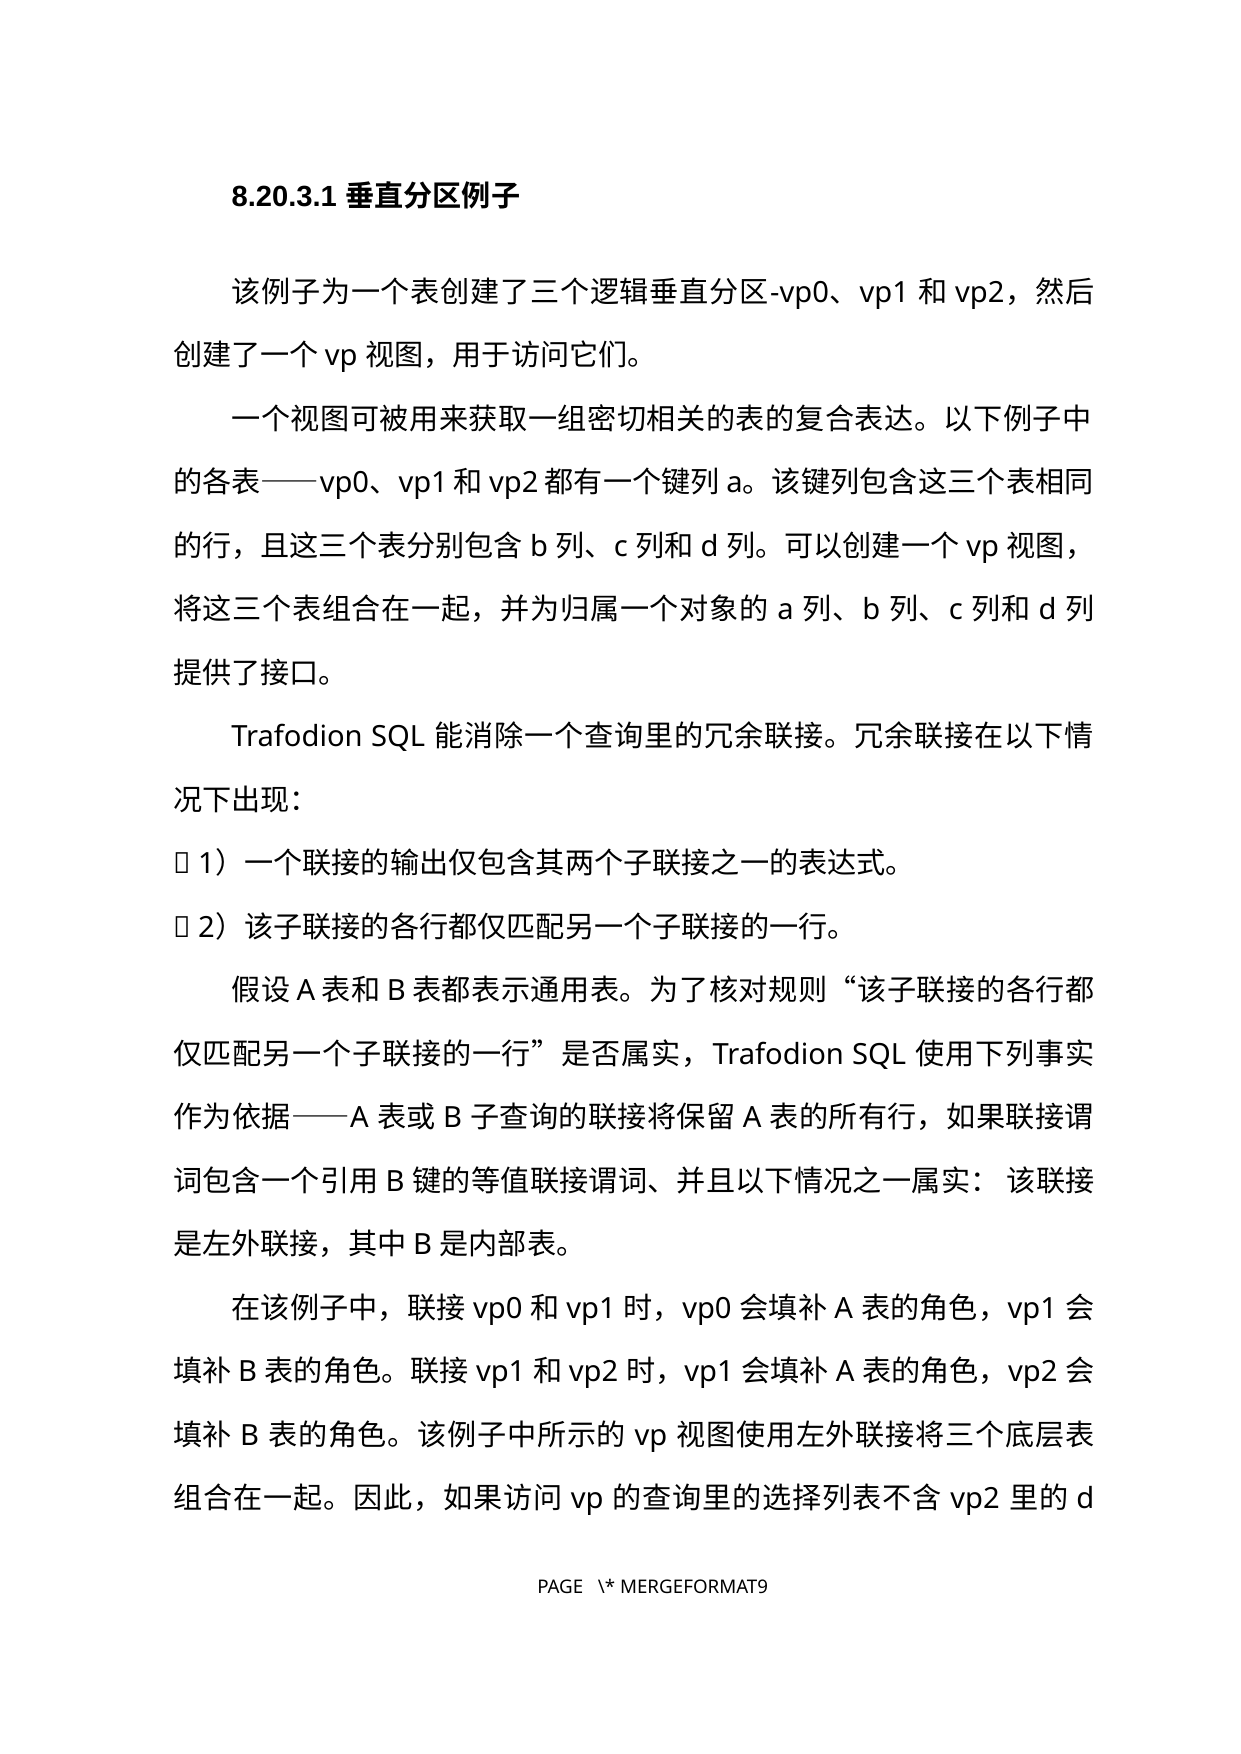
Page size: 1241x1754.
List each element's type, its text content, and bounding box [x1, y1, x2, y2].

text 该例子为一个表创建了三个逻辑垂直分区-vp0、vp1 和 vp2，然后创建了一个vp 视图，用于访问它们。 [173, 268, 1094, 374]
text  2）该子联接的各行都仅匹配另一个子联接的一行。 [173, 903, 1094, 946]
subtitle 8.20.3.1 垂直分区例子 [173, 172, 1094, 215]
text  1）一个联接的输出仅包含其两个子联接之一的表达式。 [173, 840, 1094, 882]
text Trafodion SQL 能消除一个查询里的冗余联接。冗余联接在以下情况下出现： [173, 713, 1094, 818]
text 一个视图可被用来获取一组密切相关的表的复合表达。以下例子中的各表——vp0、vp1和vp2都有一个键列a。该键列包含这三个表相同的行，且这三个表分别包含 b 列、c 列和 d 列。可以创建一个 vp 视图，将这三个表组合在一起，并为归属一个对象的 a 列、b 列、c 列和 d 列提供了接口。 [173, 395, 1094, 692]
text 假设A表和B表都表示通用表。为了核对规则“该子联接的各行都仅匹配另一个子联接的一行”是否属实，Trafodion SQL 使用下列事实作为依据——A 表或 B 子查询的联接将保留 A 表的所有行，如果联接谓词包含一个引用 B 键的等值联接谓词、并且以下情况之一属实： 该联接是左外联接，其中 B 是内部表。 [173, 967, 1094, 1263]
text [173, 1284, 1094, 1517]
